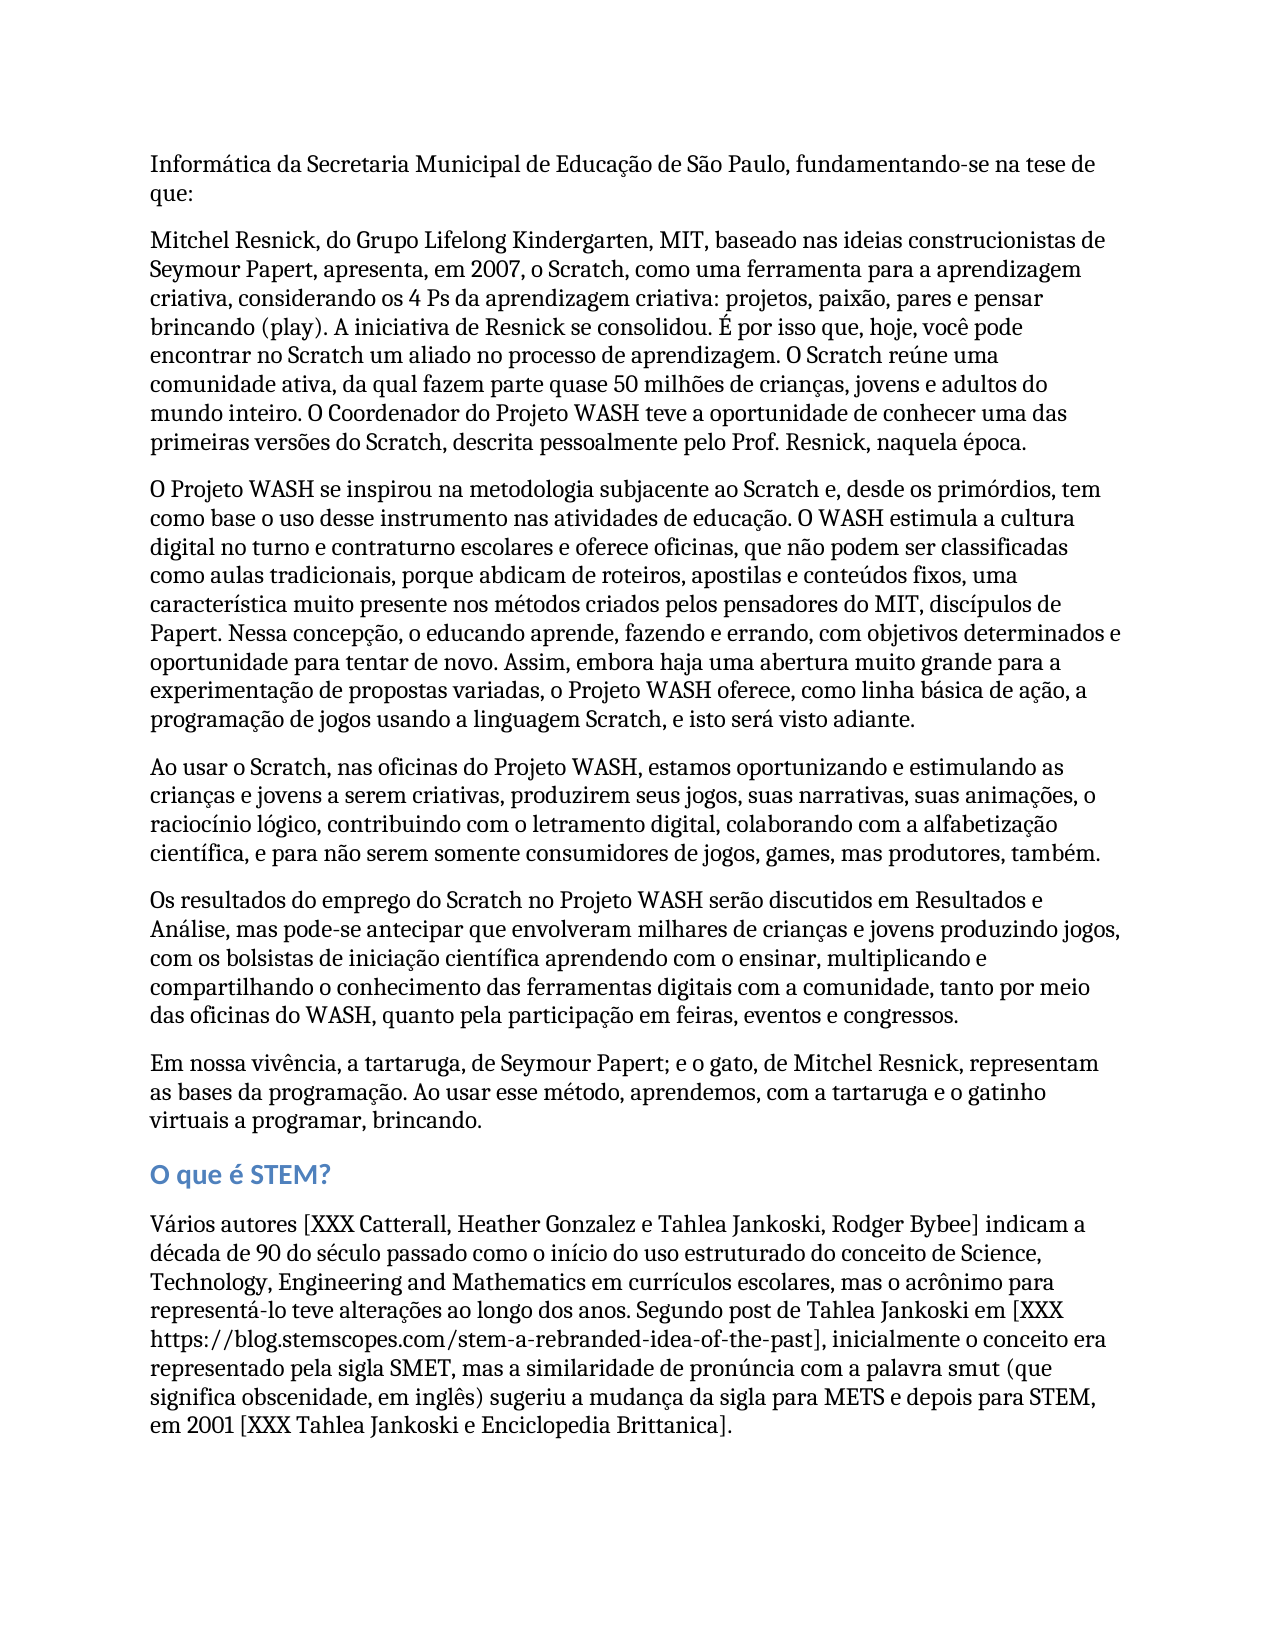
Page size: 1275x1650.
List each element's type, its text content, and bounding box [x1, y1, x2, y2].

text Em nossa vivência, a tartaruga, de Seymour Papert; e o gato, de Mitchel Resnick, representam as bases da programação. Ao usar esse método, aprendemos, com a tartaruga e o gatinho virtuais a programar, brincando. [150, 1049, 1125, 1135]
subtitle O que é STEM? [150, 1156, 1125, 1191]
text O Projeto WASH se inspirou na metodologia subjacente ao Scratch e, desde os primórdios, tem como base o uso desse instrumento nas atividades de educação. O WASH estimula a cultura digital no turno e contraturno escolares e oferece oficinas, que não podem ser classificadas como aulas tradicionais, porque abdicam de roteiros, apostilas e conteúdos fixos, uma característica muito presente nos métodos criados pelos pensadores do MIT, discípulos de Papert. Nessa concepção, o educando aprende, fazendo e errando, com objetivos determinados e oportunidade para tentar de novo. Assim, embora haja uma abertura muito grande para a experimentação de propostas variadas, o Projeto WASH oferece, como linha básica de ação, a programação de jogos usando a linguagem Scratch, e isto será visto adiante. [150, 475, 1125, 734]
text Ao usar o Scratch, nas oficinas do Projeto WASH, estamos oportunizando e estimulando as crianças e jovens a serem criativas, produzirem seus jogos, suas narrativas, suas animações, o raciocínio lógico, contribuindo com o letramento digital, colaborando com a alfabetização científica, e para não serem somente consumidores de jogos, games, mas produtores, também. [150, 752, 1125, 867]
text Os resultados do emprego do Scratch no Projeto WASH serão discutidos em Resultados e Análise, mas pode-se antecipar que envolveram milhares de crianças e jovens produzindo jogos, com os bolsistas de iniciação científica aprendendo com o ensinar, multiplicando e compartilhando o conhecimento das ferramentas digitais com a comunidade, tanto por meio das oficinas do WASH, quanto pela participação em feiras, eventos e congressos. [150, 886, 1125, 1030]
text Mitchel Resnick, do Grupo Lifelong Kindergarten, MIT, baseado nas ideias construcionistas de Seymour Papert, apresenta, em 2007, o Scratch, como uma ferramenta para a aprendizagem criativa, considerando os 4 Ps da aprendizagem criativa: projetos, paixão, pares e pensar brincando (play). A iniciativa de Resnick se consolidou. É por isso que, hoje, você pode encontrar no Scratch um aliado no processo de aprendizagem. O Scratch reúne uma comunidade ativa, da qual fazem parte quase 50 milhões de crianças, jovens e adultos do mundo inteiro. O Coordenador do Projeto WASH teve a oportunidade de conhecer uma das primeiras versões do Scratch, descrita pessoalmente pelo Prof. Resnick, naquela época. [150, 226, 1125, 456]
text Vários autores [XXX Catterall, Heather Gonzalez e Tahlea Jankoski, Rodger Bybee] indicam a década de 90 do século passado como o início do uso estruturado do conceito de Science, Technology, Engineering and Mathematics em currículos escolares, mas o acrônimo para representá-lo teve alterações ao longo dos anos. Segundo post de Tahlea Jankoski em [XXX https://blog.stemscopes.com/stem-a-rebranded-idea-of-the-past], inicialmente o conceito era representado pela sigla SMET, mas a similaridade de pronúncia com a palavra smut (que significa obscenidade, em inglês) sugeriu a mudança da sigla para METS e depois para STEM, em 2001 [XXX Tahlea Jankoski e Enciclopedia Brittanica]. [150, 1210, 1125, 1440]
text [150, 150, 1125, 207]
